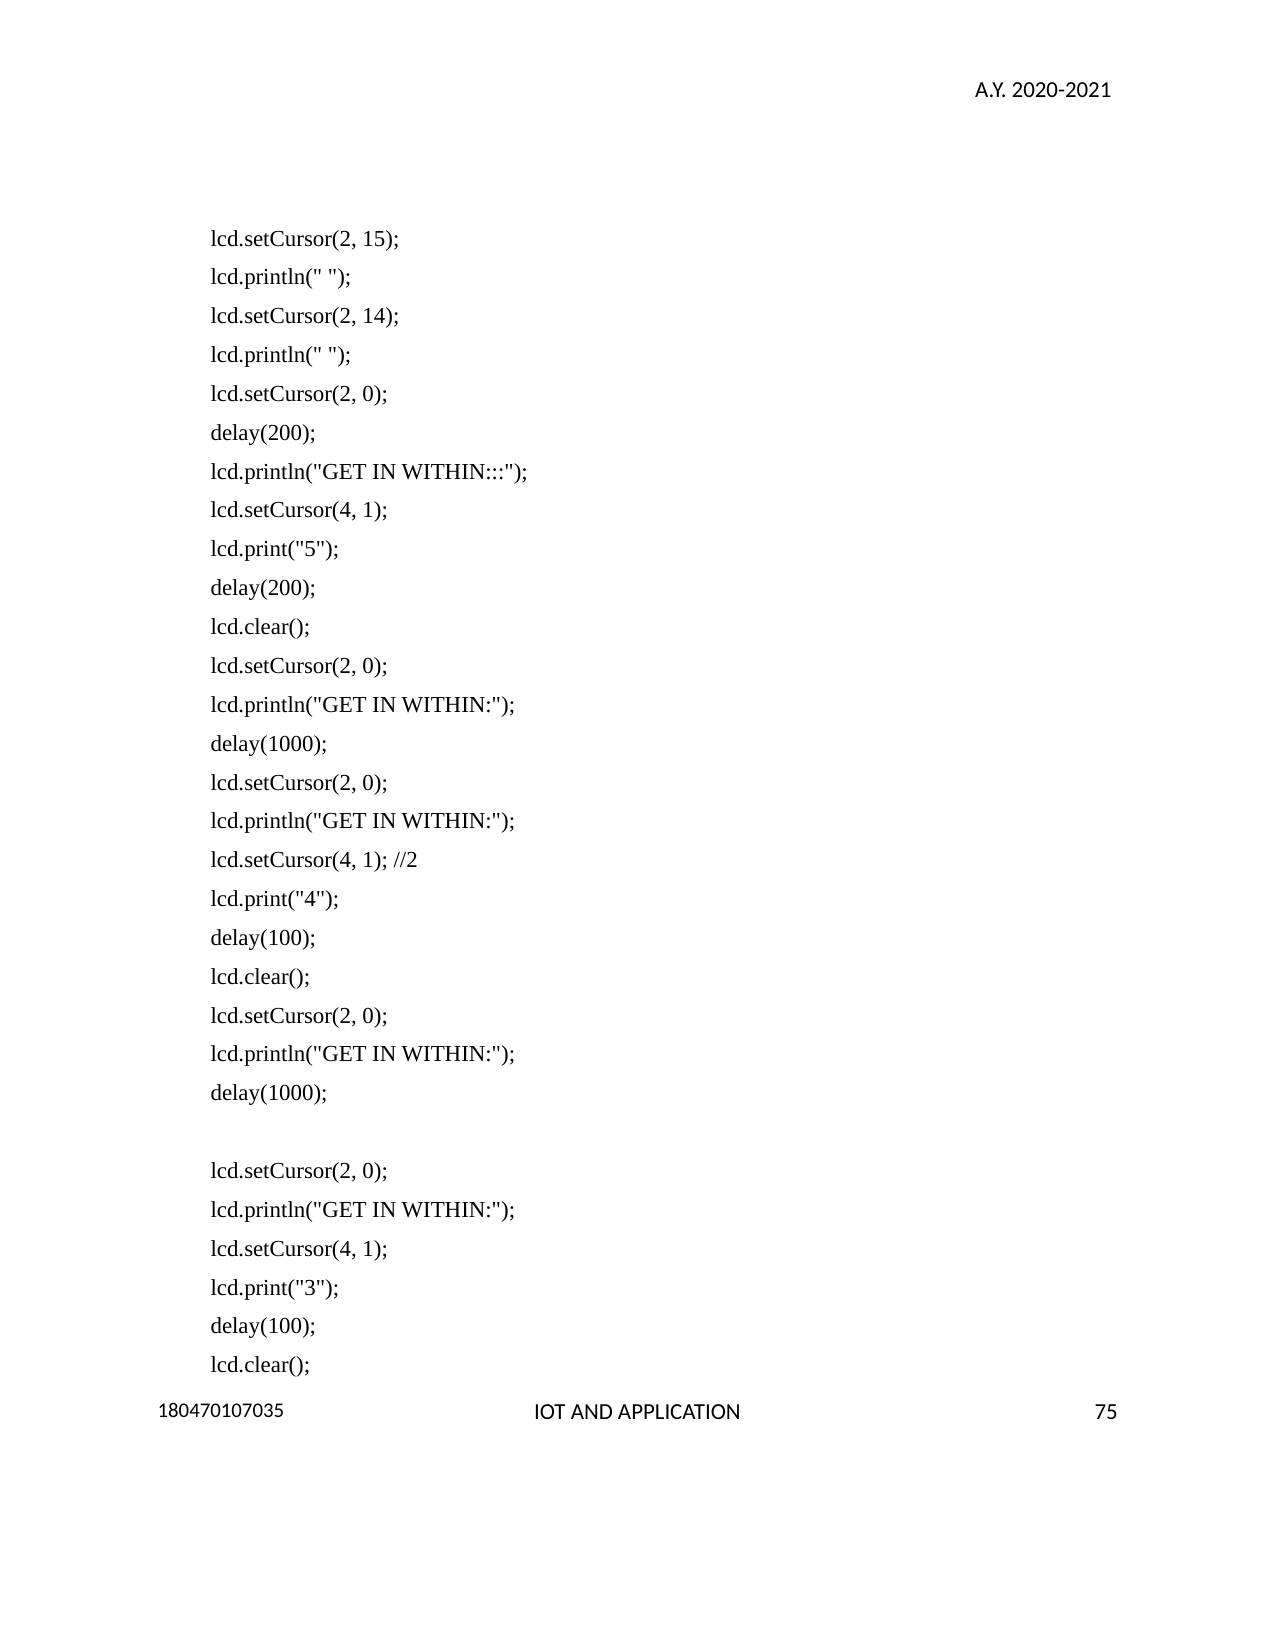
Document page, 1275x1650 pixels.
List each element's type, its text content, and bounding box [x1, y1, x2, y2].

text lcd.setCursor(2, 0); [187, 652, 1117, 678]
text delay(1000); [187, 1079, 1117, 1106]
text delay(100); [187, 924, 1117, 950]
text lcd.setCursor(2, 0); [187, 1157, 1117, 1183]
text lcd.clear(); [187, 963, 1117, 989]
text lcd.setCursor(4, 1); [187, 497, 1117, 523]
text lcd.setCursor(2, 14); [187, 302, 1117, 329]
text lcd.setCursor(2, 0); [187, 1002, 1117, 1028]
text delay(100); [187, 1312, 1117, 1339]
text lcd.clear(); [187, 613, 1117, 639]
text lcd.setCursor(4, 1); //2 [187, 846, 1117, 873]
text delay(200); [187, 574, 1117, 601]
text delay(200); [187, 419, 1117, 445]
text lcd.println(" "); [187, 341, 1117, 367]
text lcd.setCursor(2, 15); [187, 224, 1117, 251]
text lcd.println("GET IN WITHIN:"); [187, 807, 1117, 834]
text lcd.clear(); [187, 1351, 1117, 1378]
text lcd.setCursor(4, 1); [187, 1235, 1117, 1261]
text lcd.println("GET IN WITHIN:"); [187, 1196, 1117, 1222]
text lcd.print("4"); [187, 885, 1117, 911]
text lcd.setCursor(2, 0); [187, 380, 1117, 406]
text lcd.println("GET IN WITHIN:"); [187, 691, 1117, 717]
text lcd.println("GET IN WITHIN:"); [187, 1041, 1117, 1067]
text delay(1000); [187, 730, 1117, 756]
text lcd.print("3"); [187, 1274, 1117, 1300]
text lcd.print("5"); [187, 535, 1117, 562]
text lcd.println("GET IN WITHIN:::"); [187, 458, 1117, 484]
text lcd.println(" "); [187, 263, 1117, 290]
text lcd.setCursor(2, 0); [187, 768, 1117, 795]
